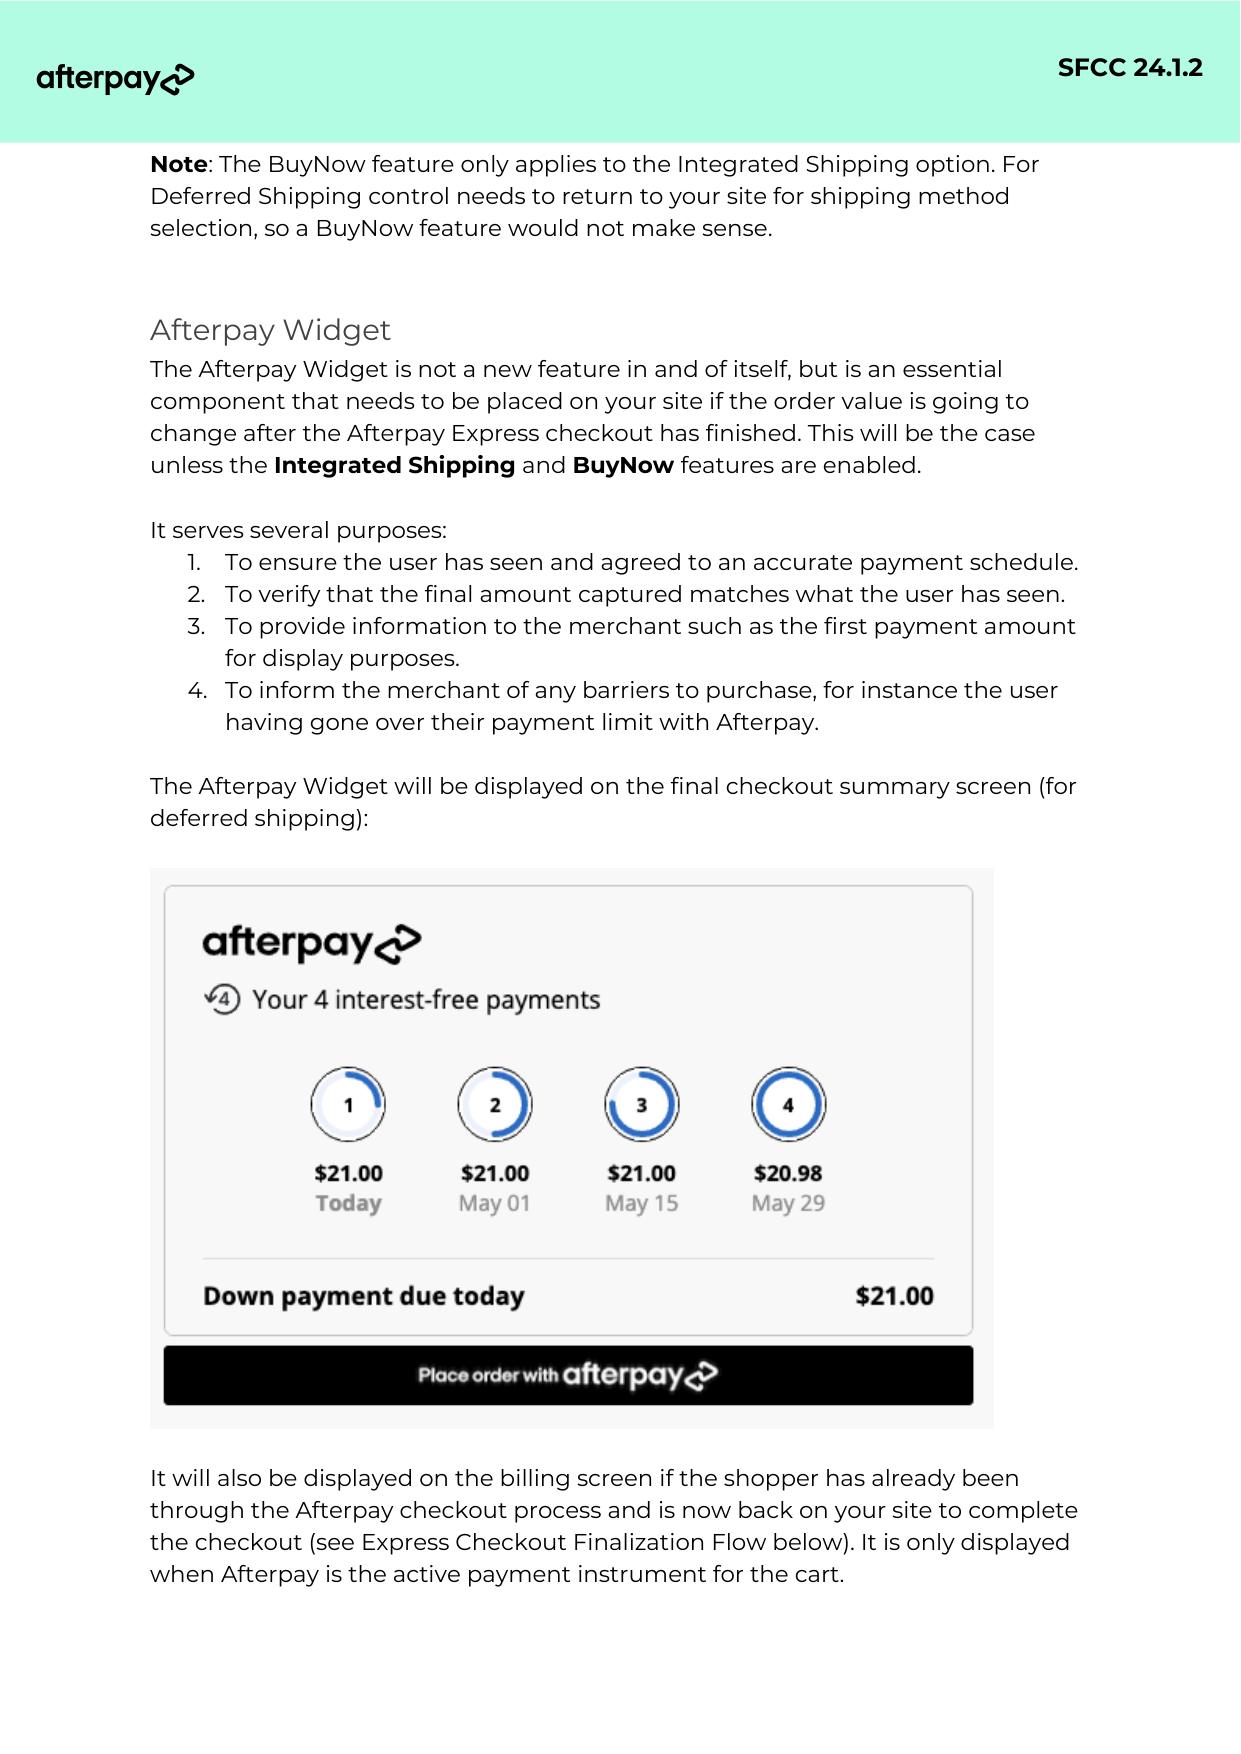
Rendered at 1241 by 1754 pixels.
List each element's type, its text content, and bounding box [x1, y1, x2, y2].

text The Afterpay Widget will be displayed on the final checkout summary screen (for deferred shipping): [150, 773, 1090, 833]
list To inform the merchant of any barriers to purchase, for instance the user having gone over their payment limit with Afterpay. [187, 676, 1090, 736]
text Note: The BuyNow feature only applies to the Integrated Shipping option. For Deferred Shipping control needs to return to your site for shipping method selection, so a BuyNow feature would not make sense. [150, 150, 1090, 242]
picture [7, 40, 224, 103]
text The Afterpay Widget is not a new feature in and of itself, but is an essential component that needs to be placed on your site if the order value is going to change after the Afterpay Express checkout has finished. This will be the case unless the Integrated Shipping and BuyNow features are enabled. It serves several purposes: [150, 356, 1090, 544]
picture [150, 868, 994, 1429]
list To ensure the user has seen and agreed to an accurate payment schedule. [187, 548, 1090, 576]
subtitle Afterpay Widget [150, 312, 1090, 347]
list To verify that the final amount captured matches what the user has seen. [187, 580, 1090, 608]
list To provide information to the merchant such as the first payment amount for display purposes. [187, 612, 1090, 672]
text It will also be displayed on the billing screen if the shopper has already been through the Afterpay checkout process and is now back on your site to complete the checkout (see Express Checkout Finalization Flow below). It is only displayed when Afterpay is the active payment instrument for the cart. [150, 1464, 1090, 1588]
